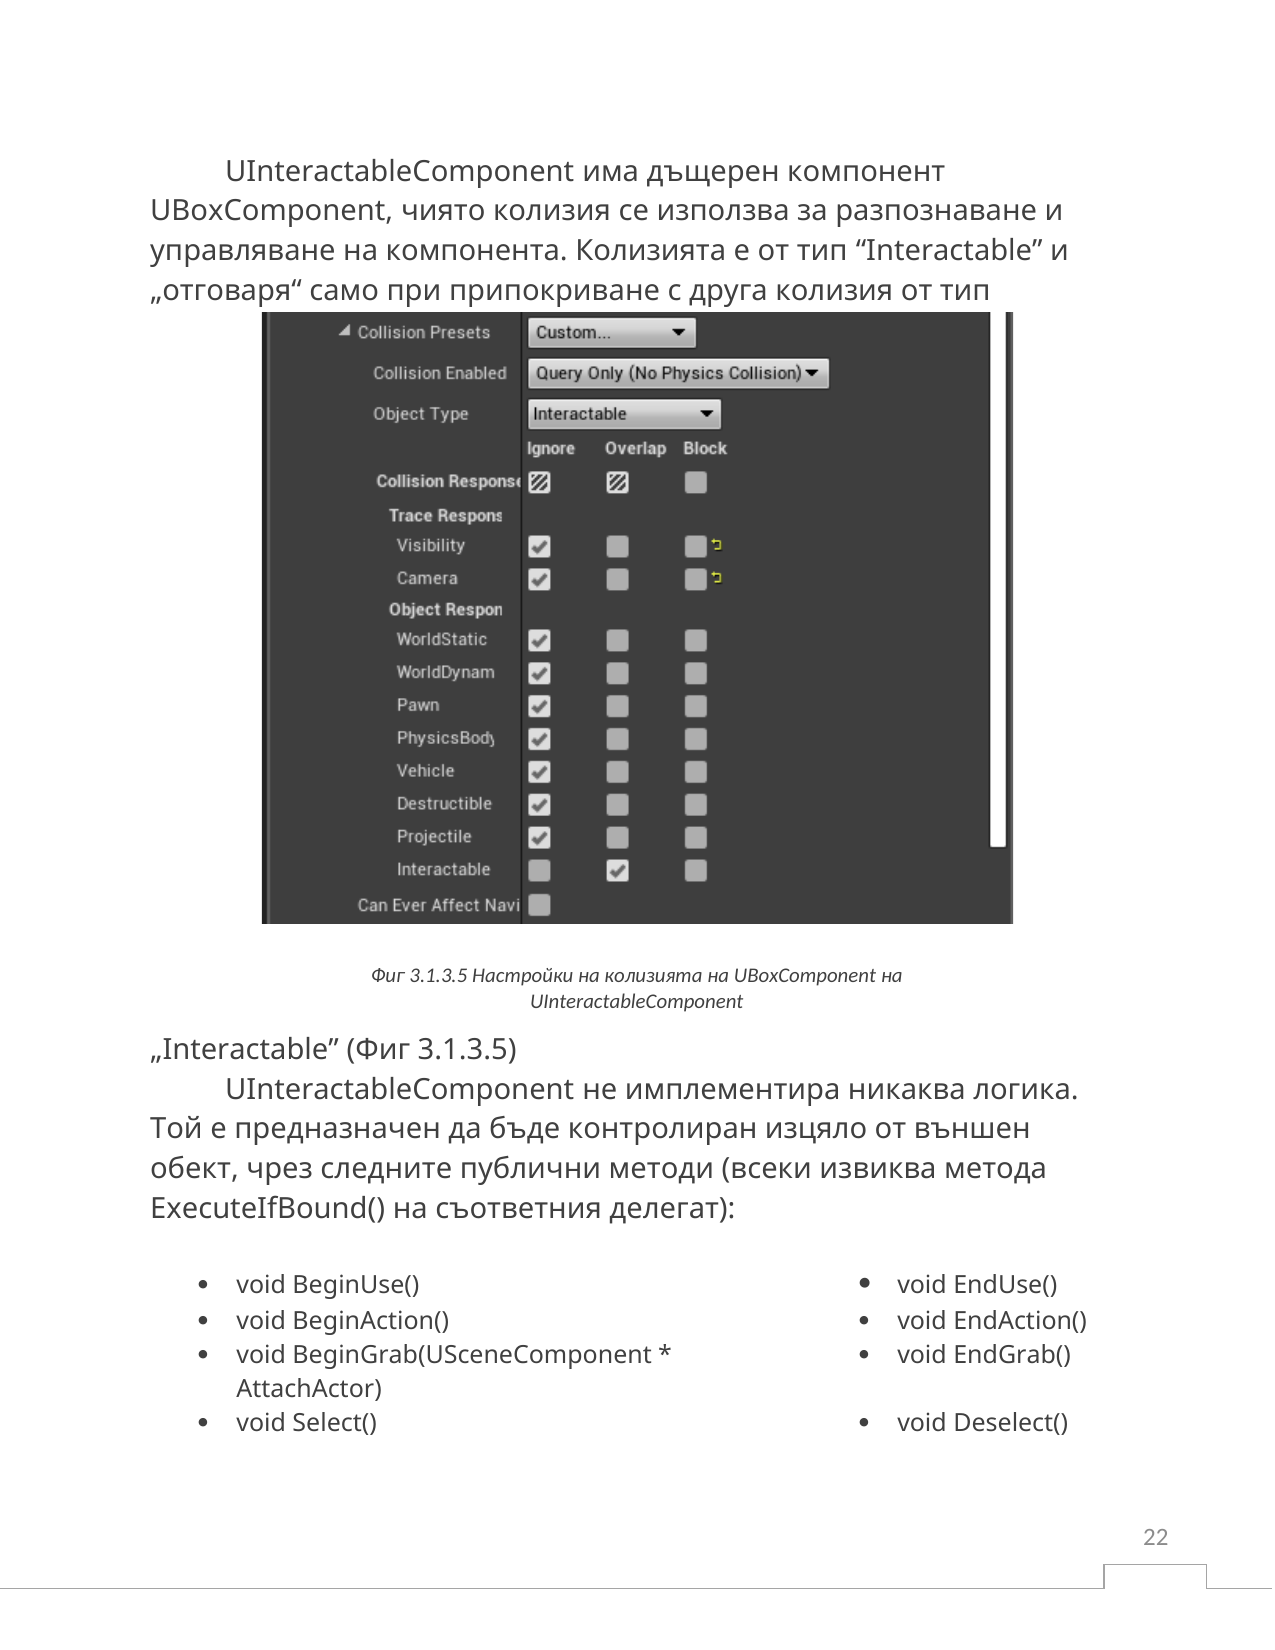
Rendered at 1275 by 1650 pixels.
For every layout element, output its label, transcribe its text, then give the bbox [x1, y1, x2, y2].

picture [261, 312, 1014, 924]
text UInteractableComponent не имплементира никаква логика. Той е предназначен да бъде контролиран изцяло от външен обект, чрез следните публични методи (всеки извиква метода ExecuteIfBound() на съответния делегат): [150, 1068, 1125, 1227]
table_cell void BeginAction() [150, 1303, 811, 1337]
table_cell void Deselect() [811, 1405, 1175, 1441]
table_cell void Select() [150, 1405, 811, 1441]
table_cell void EndGrab() [811, 1337, 1175, 1405]
table_cell void EndAction() [811, 1303, 1175, 1337]
table_header void BeginUse() [150, 1266, 811, 1303]
table_cell void BeginGrab(USceneComponent * AttachActor) [150, 1337, 811, 1405]
table_header void EndUse() [811, 1266, 1175, 1303]
